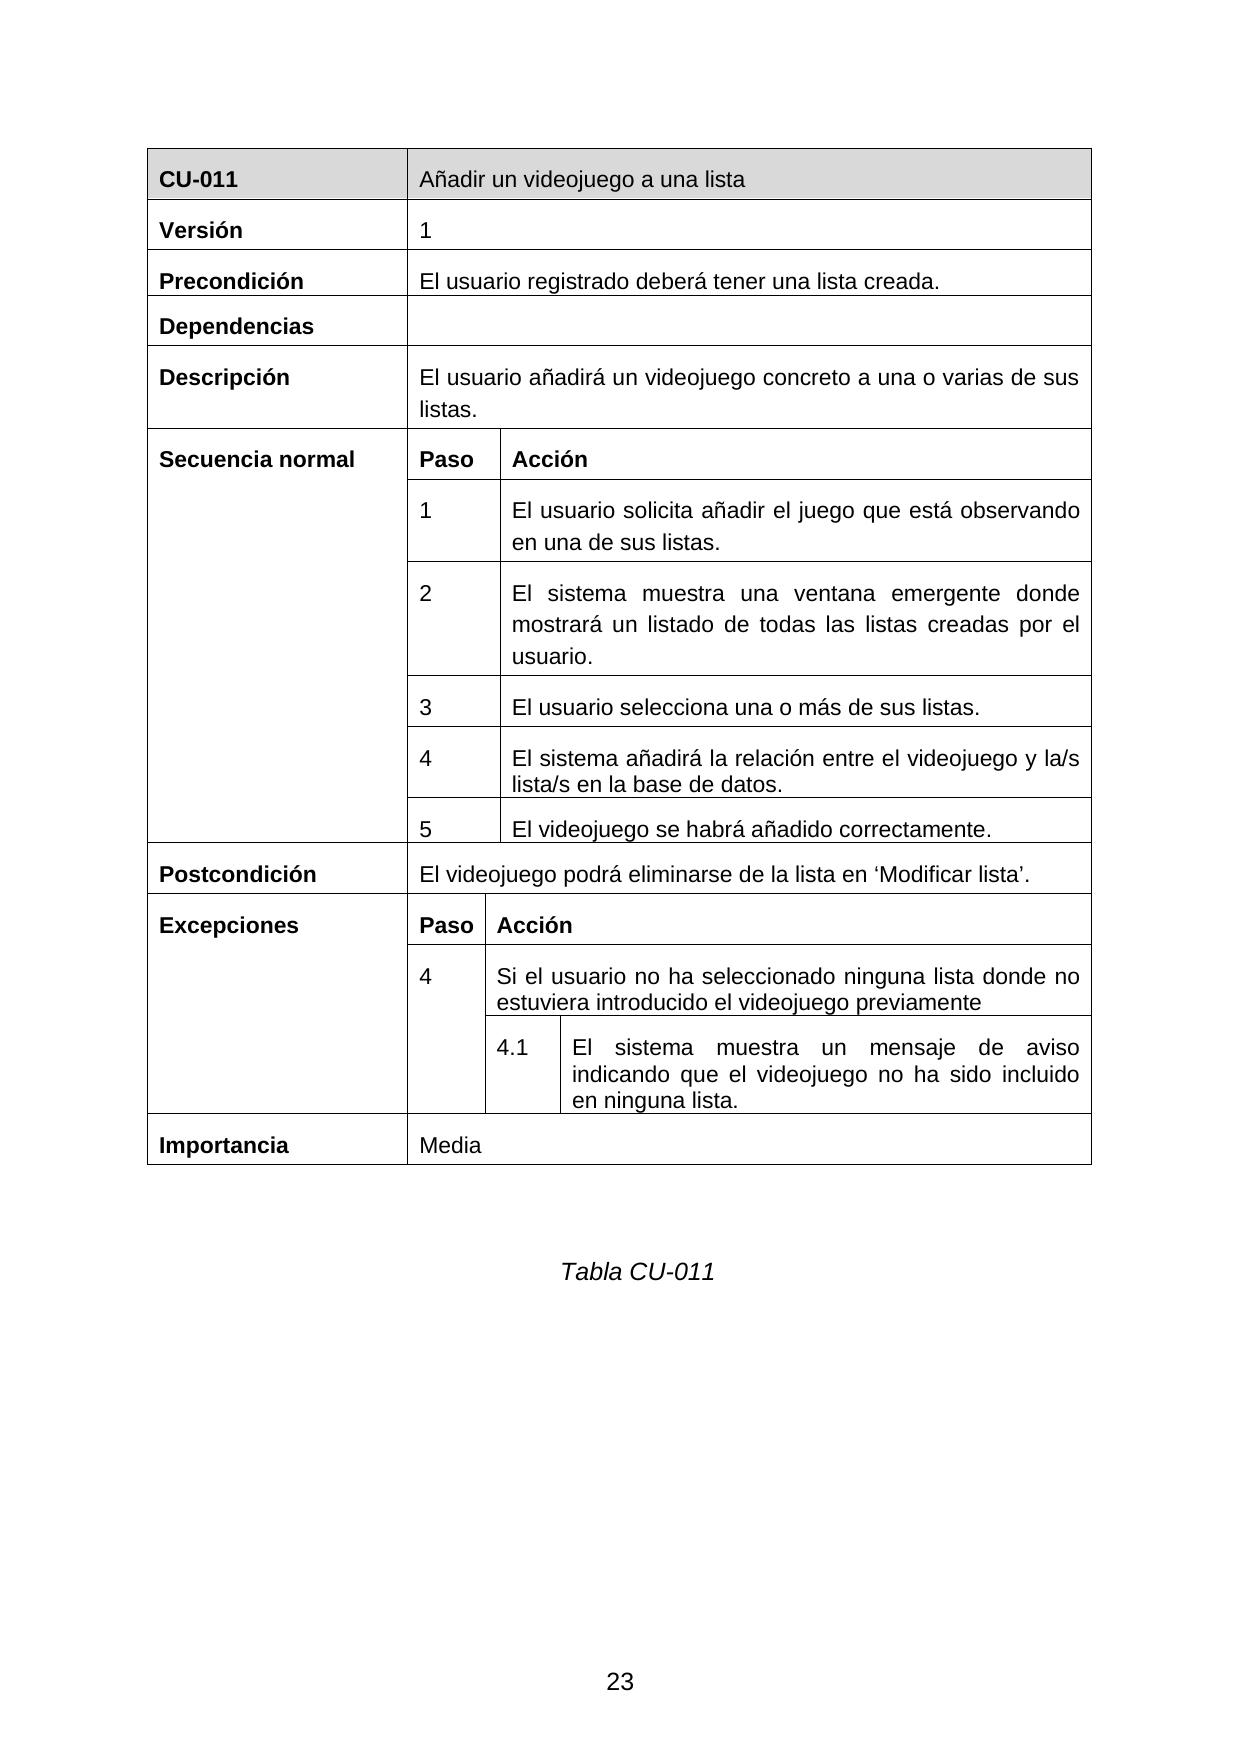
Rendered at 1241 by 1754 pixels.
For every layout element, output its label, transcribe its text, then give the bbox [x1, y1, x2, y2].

table_cell Importancia [148, 1114, 407, 1164]
table_cell [408, 296, 1091, 345]
table_cell Si el usuario no ha seleccionado ninguna lista donde no estuviera introducido el videojuego previamente [486, 945, 1091, 1015]
table_cell Media [408, 1114, 1091, 1164]
table_cell El sistema muestra una ventana emergente donde mostrará un listado de todas las listas creadas por el usuario. [501, 562, 1091, 675]
table_header Añadir un videojuego a una lista [408, 149, 1091, 198]
table_cell El sistema muestra un mensaje de aviso indicando que el videojuego no ha sido incluido en ninguna lista. [561, 1016, 1091, 1113]
table_cell 3 [408, 676, 500, 726]
table_cell Excepciones [148, 894, 407, 1113]
table_cell Versión [148, 200, 407, 249]
table_cell El usuario registrado deberá tener una lista creada. [408, 250, 1091, 294]
table_cell El sistema añadirá la relación entre el videojuego y la/s lista/s en la base de datos. [501, 727, 1091, 797]
table_cell El videojuego se habrá añadido correctamente. [501, 798, 1091, 842]
table_cell 1 [408, 200, 1091, 249]
table_cell 2 [408, 562, 500, 675]
table_cell El videojuego podrá eliminarse de la lista en ‘Modificar lista’. [408, 843, 1091, 893]
table_cell Paso [408, 894, 485, 944]
table_cell Postcondición [148, 843, 407, 893]
table_cell 1 [408, 480, 500, 561]
table_header CU-011 [148, 149, 407, 198]
table_cell Acción [486, 894, 1091, 944]
table_cell Paso [408, 429, 500, 478]
table_cell Acción [501, 429, 1091, 478]
table_cell Precondición [148, 250, 407, 294]
text Tabla CU-011 [185, 1257, 1092, 1285]
table_cell Dependencias [148, 296, 407, 345]
table_cell 4 [408, 945, 485, 1113]
table_cell 4 [408, 727, 500, 797]
table_cell 5 [408, 798, 500, 842]
table_cell El usuario selecciona una o más de sus listas. [501, 676, 1091, 726]
table_cell 4.1 [486, 1016, 560, 1113]
table_cell El usuario solicita añadir el juego que está observando en una de sus listas. [501, 480, 1091, 561]
table_cell Secuencia normal [148, 429, 407, 842]
table_cell Descripción [148, 346, 407, 428]
table_cell El usuario añadirá un videojuego concreto a una o varias de sus listas. [408, 346, 1091, 428]
